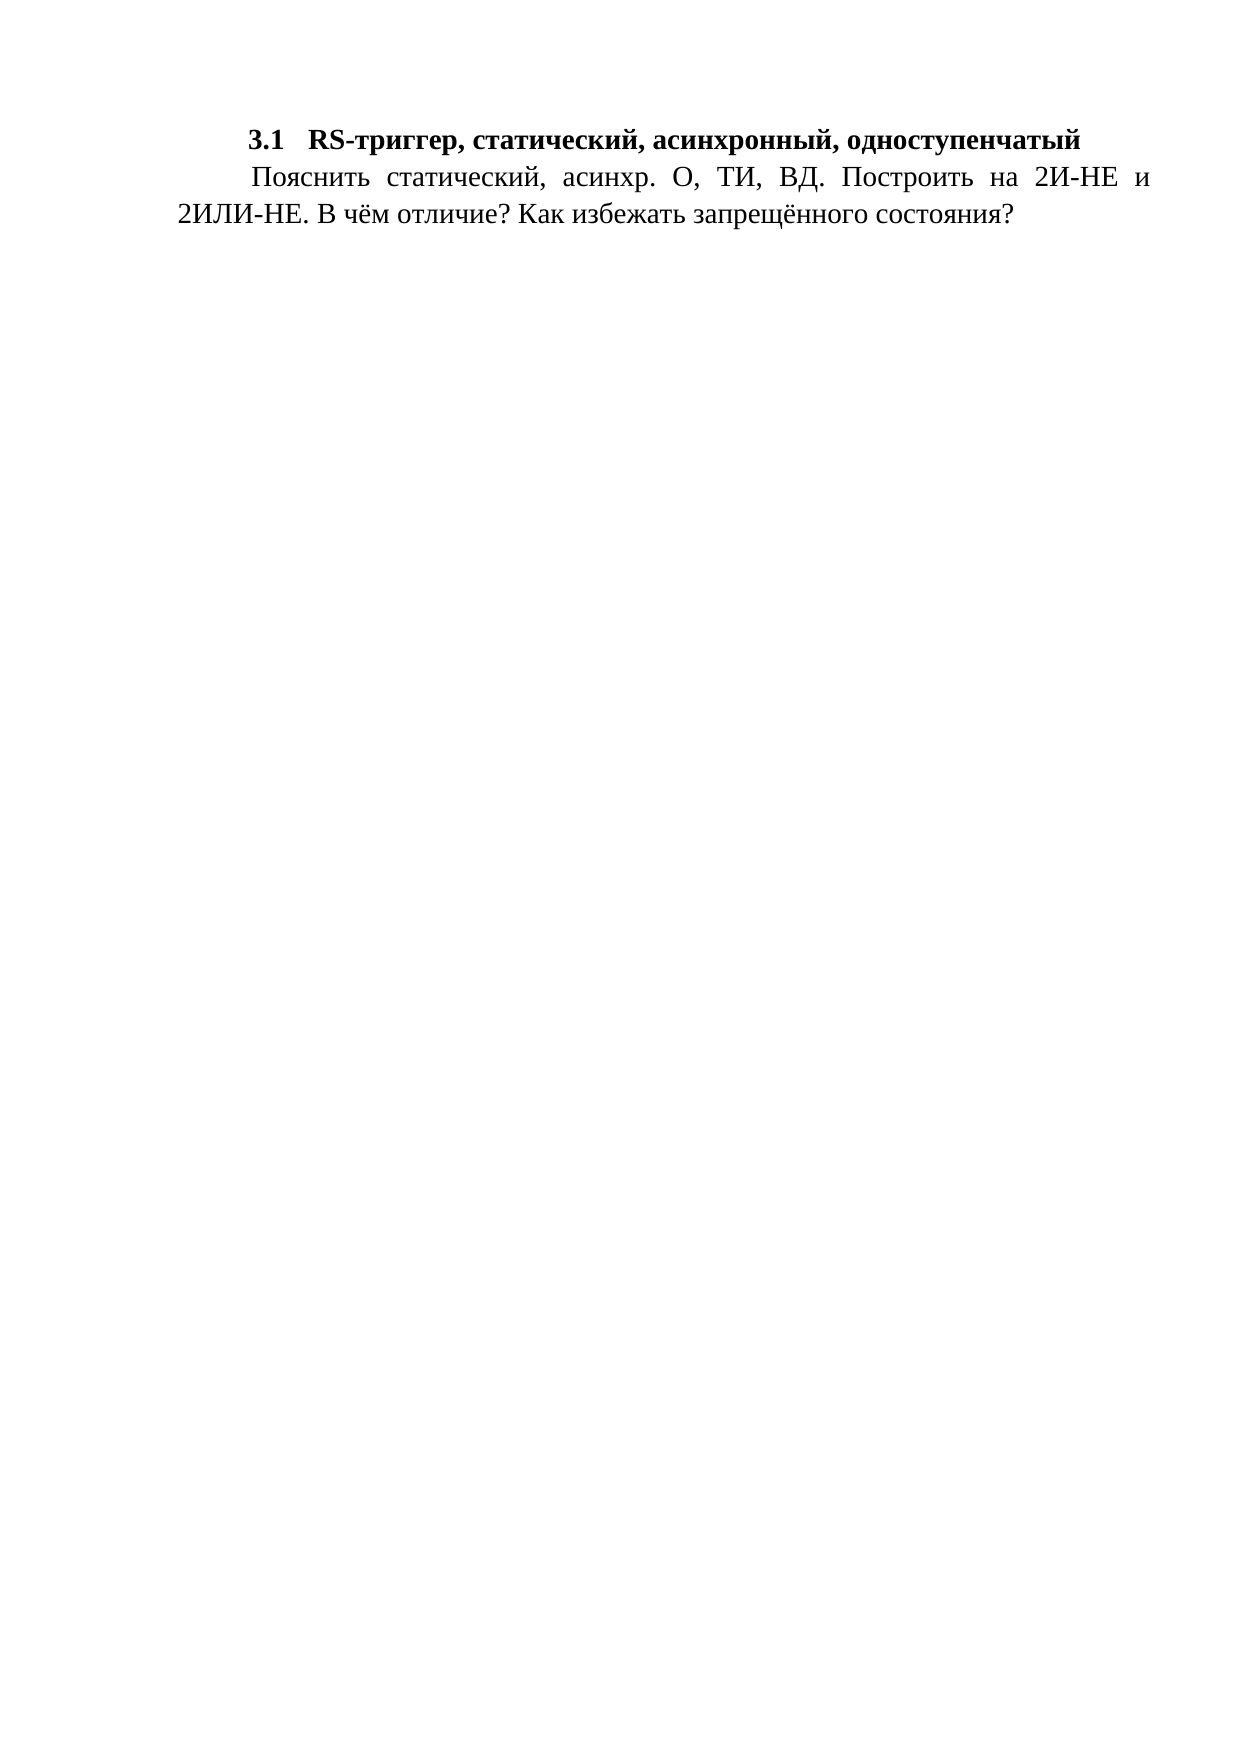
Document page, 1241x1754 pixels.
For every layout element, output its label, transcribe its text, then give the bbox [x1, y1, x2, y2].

text Пояснить статический, асинхр. О, ТИ, ВД. Построить на 2И-НЕ и 2ИЛИ-НЕ. В чём отличие? Как избежать запрещённого состояния? [177, 159, 1152, 229]
subtitle RS-триггер, статический, асинхронный, одноступенчатый [177, 122, 1152, 156]
